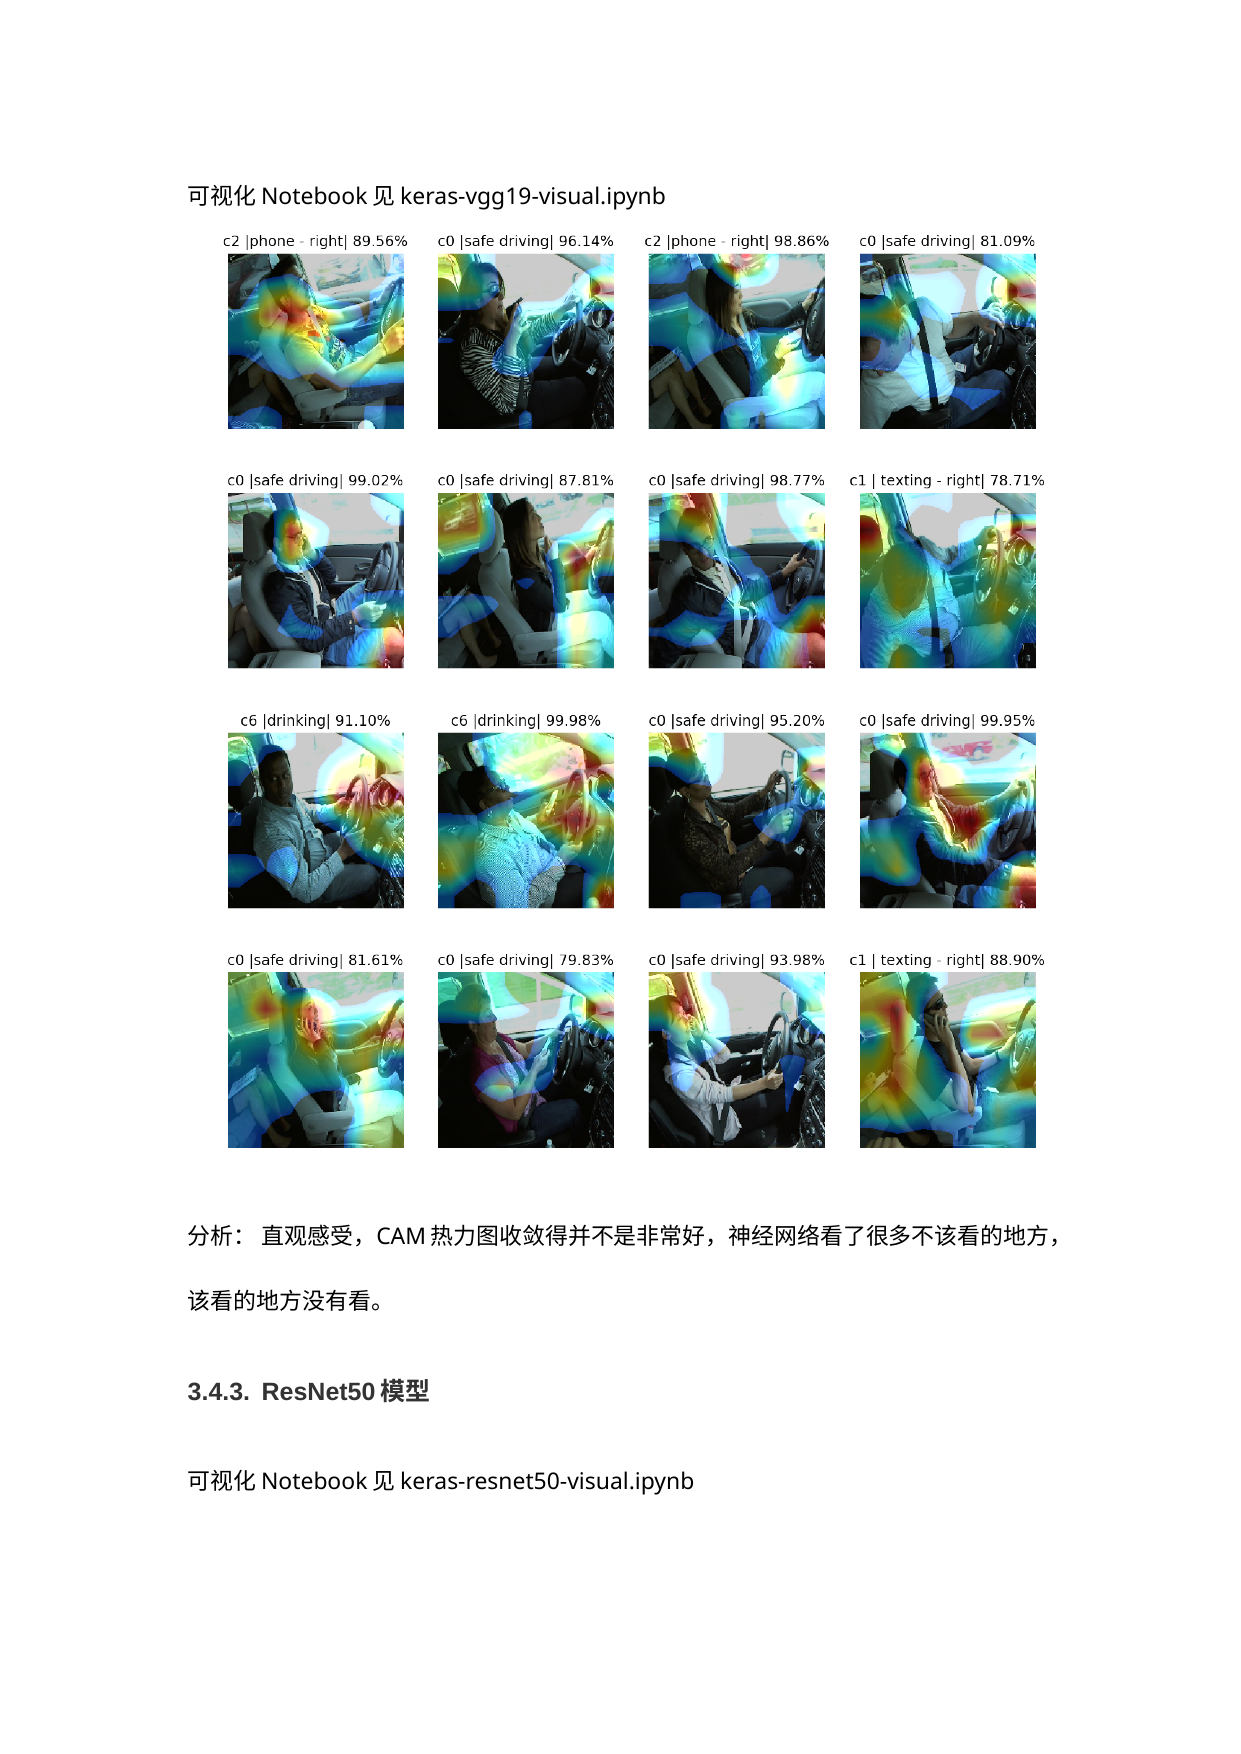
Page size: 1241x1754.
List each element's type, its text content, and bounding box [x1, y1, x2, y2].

picture [187, 227, 1053, 1176]
text 可视化Notebook见 keras-vgg19-visual.ipynb [187, 162, 1053, 227]
text 分析： 直观感受，CAM热力图收敛得并不是非常好，神经网络看了很多不该看的地方，该看的地方没有看。 [187, 1202, 1053, 1332]
text 可视化Notebook见 keras-resnet50-visual.ipynb [187, 1447, 1053, 1512]
list ResNet50模型 [187, 1357, 1053, 1422]
